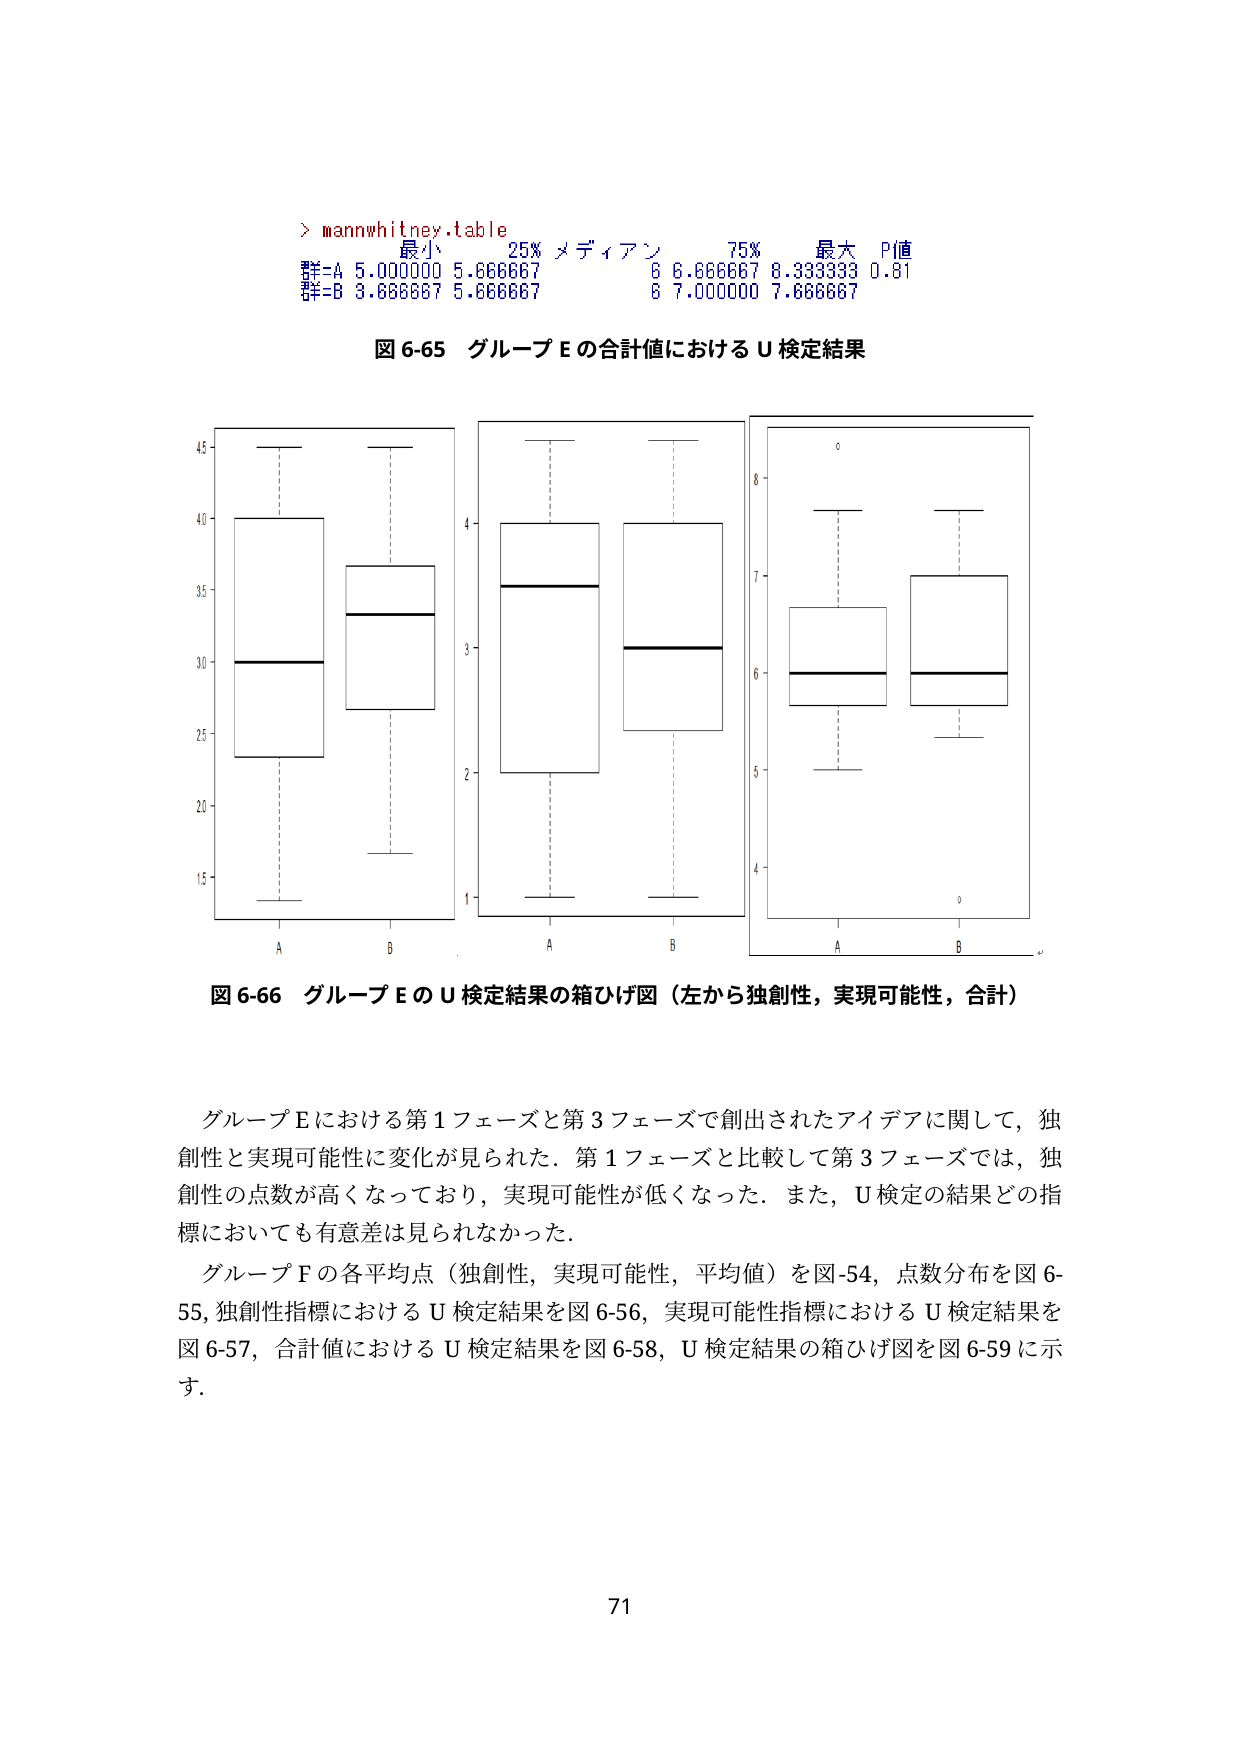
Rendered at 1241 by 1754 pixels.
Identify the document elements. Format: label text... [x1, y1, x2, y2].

text グループEにおける第1フェーズと第3フェーズで創出されたアイデアに関して，独創性と実現可能性に変化が見られた．第1フェーズと比較して第3フェーズでは，独創性の点数が高くなっており，実現可能性が低くなった．また，U検定の結果どの指標においても有意差は見られなかった． [177, 1100, 1063, 1250]
text グループFの各平均点（独創性，実現可能性，平均値）を図-54，点数分布を図6-55, 独創性指標における U 検定結果を図6-56，実現可能性指標における U 検定結果を図6-57，合計値における U 検定結果を図6-58，U 検定結果の箱ひげ図を図6-59に示す． [177, 1254, 1063, 1404]
picture [188, 412, 1052, 976]
picture [300, 216, 940, 313]
